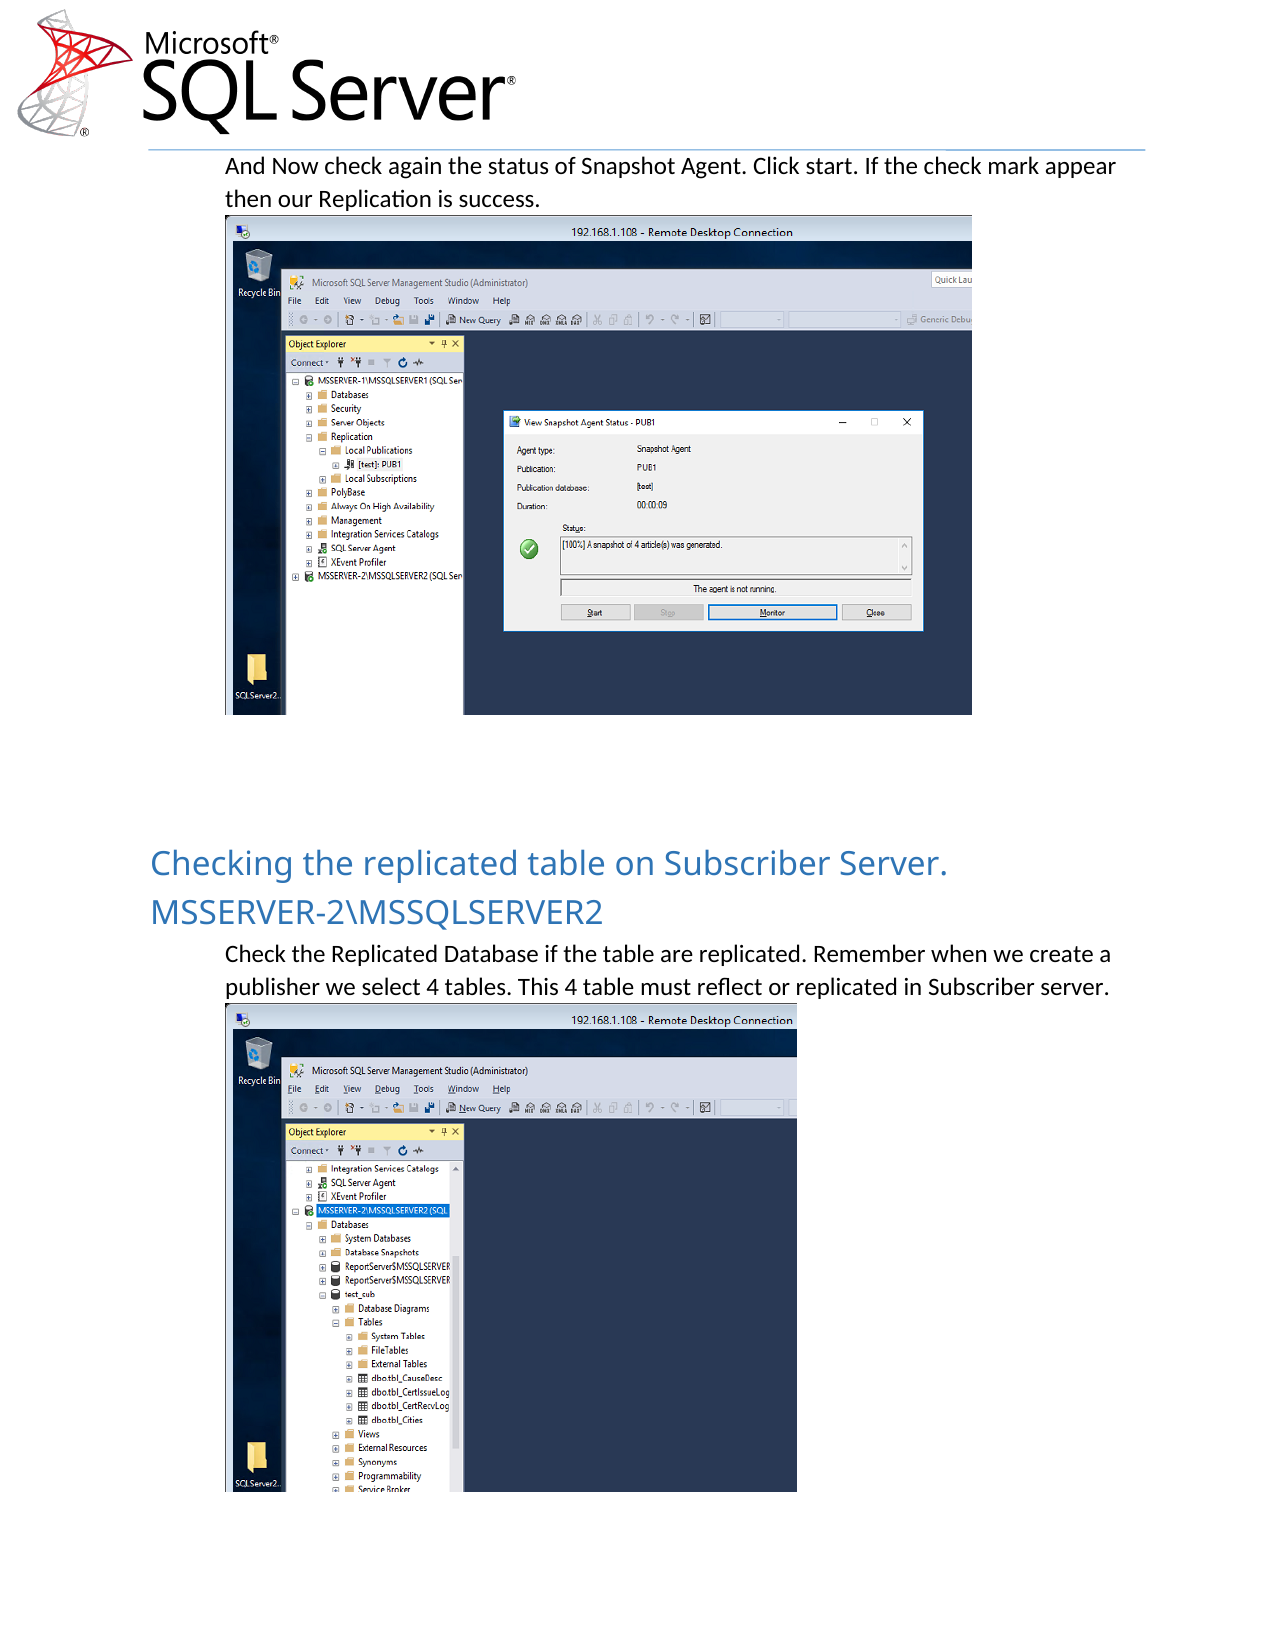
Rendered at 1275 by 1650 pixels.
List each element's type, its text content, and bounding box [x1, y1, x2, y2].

subtitle Checking the replicated table on Subscriber Server. MSSERVER-2\MSSQLSERVER2 [150, 840, 1125, 934]
list Check the Replicated Database if the table are replicated. Remember when we create a publisher we select 4 tables. This 4 table must reflect or replicated in Subscriber server. [225, 938, 1125, 1002]
picture [17, 9, 516, 137]
list And Now check again the status of Snapshot Agent. Click start. If the check mark appear then our Replication is success. [225, 150, 1125, 213]
